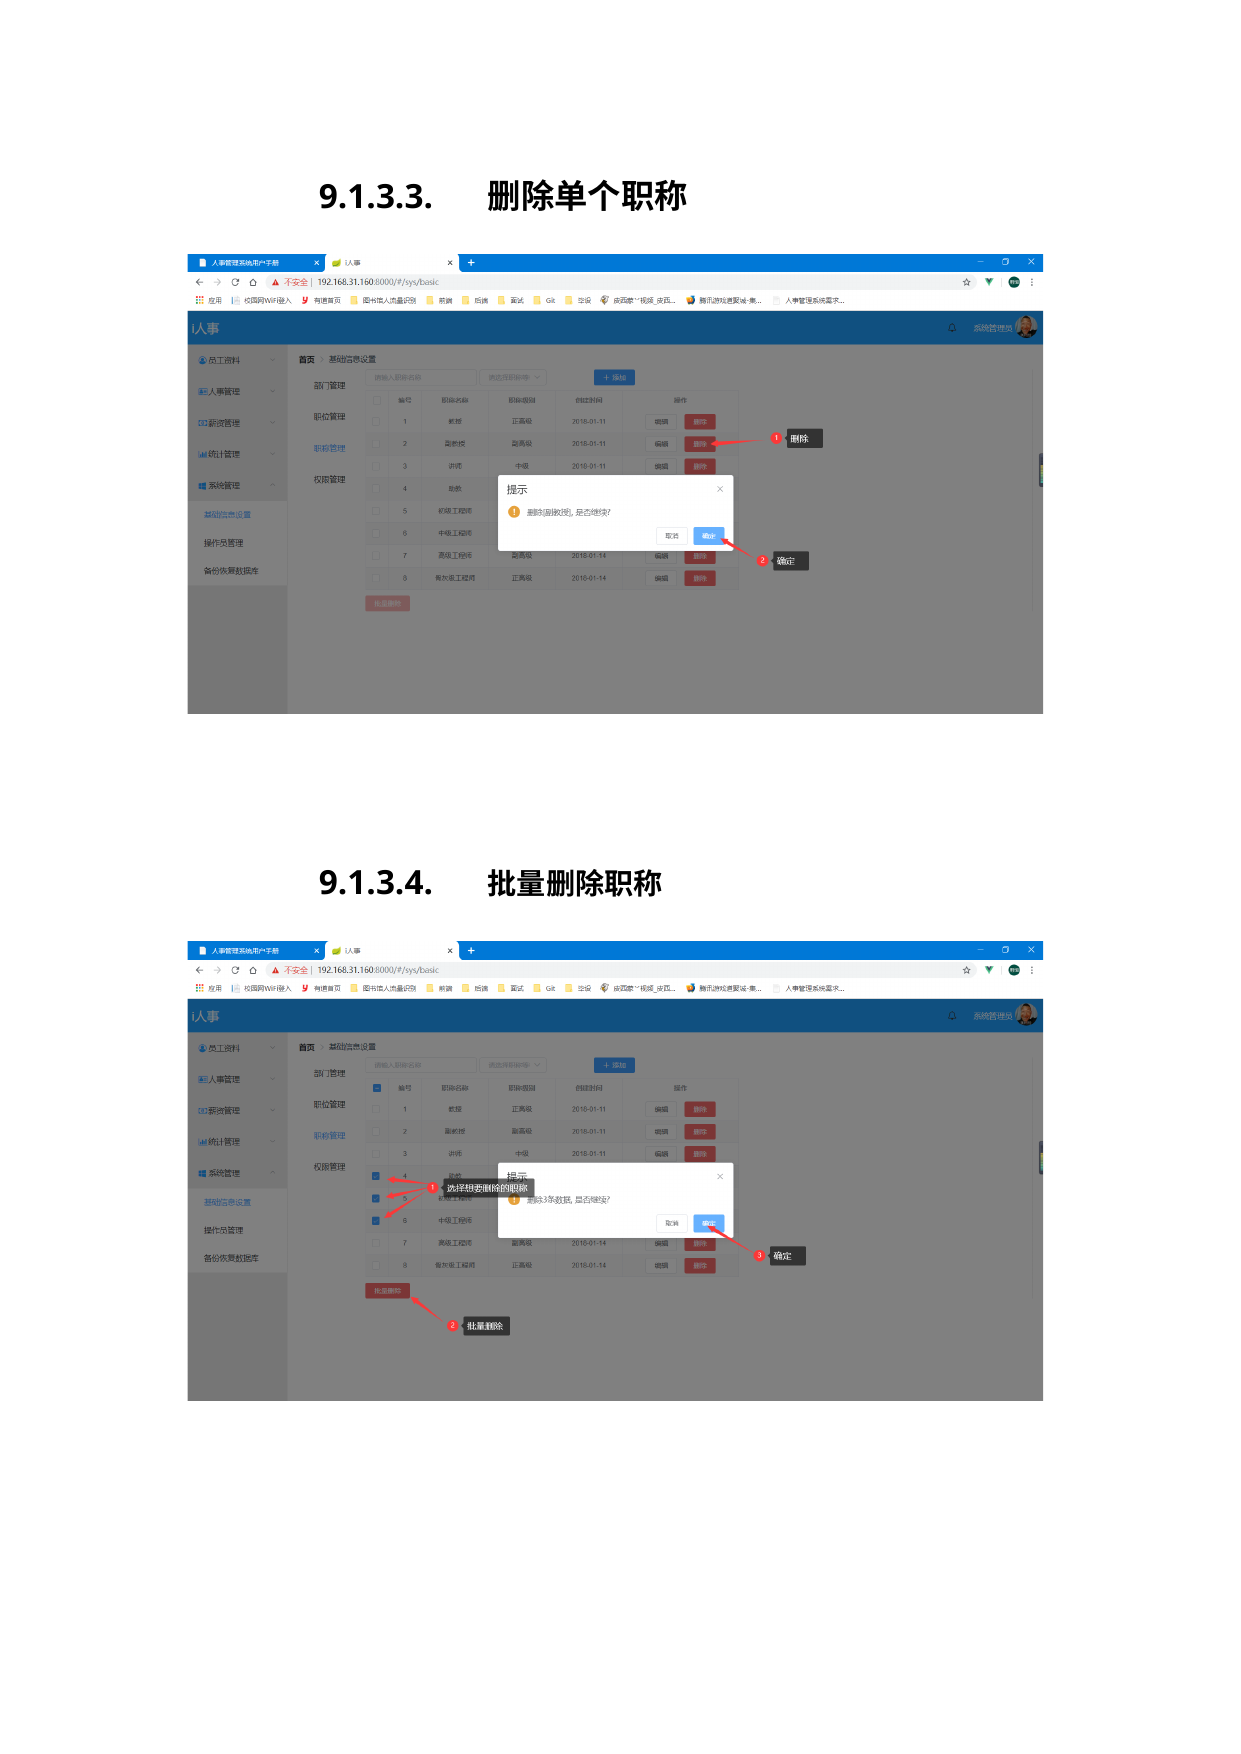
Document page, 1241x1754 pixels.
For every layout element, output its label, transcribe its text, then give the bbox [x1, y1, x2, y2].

picture [187, 941, 1044, 1401]
list 删除单个职称 [319, 162, 1053, 227]
picture [187, 254, 1044, 714]
list 批量删除职称 [319, 849, 1053, 914]
